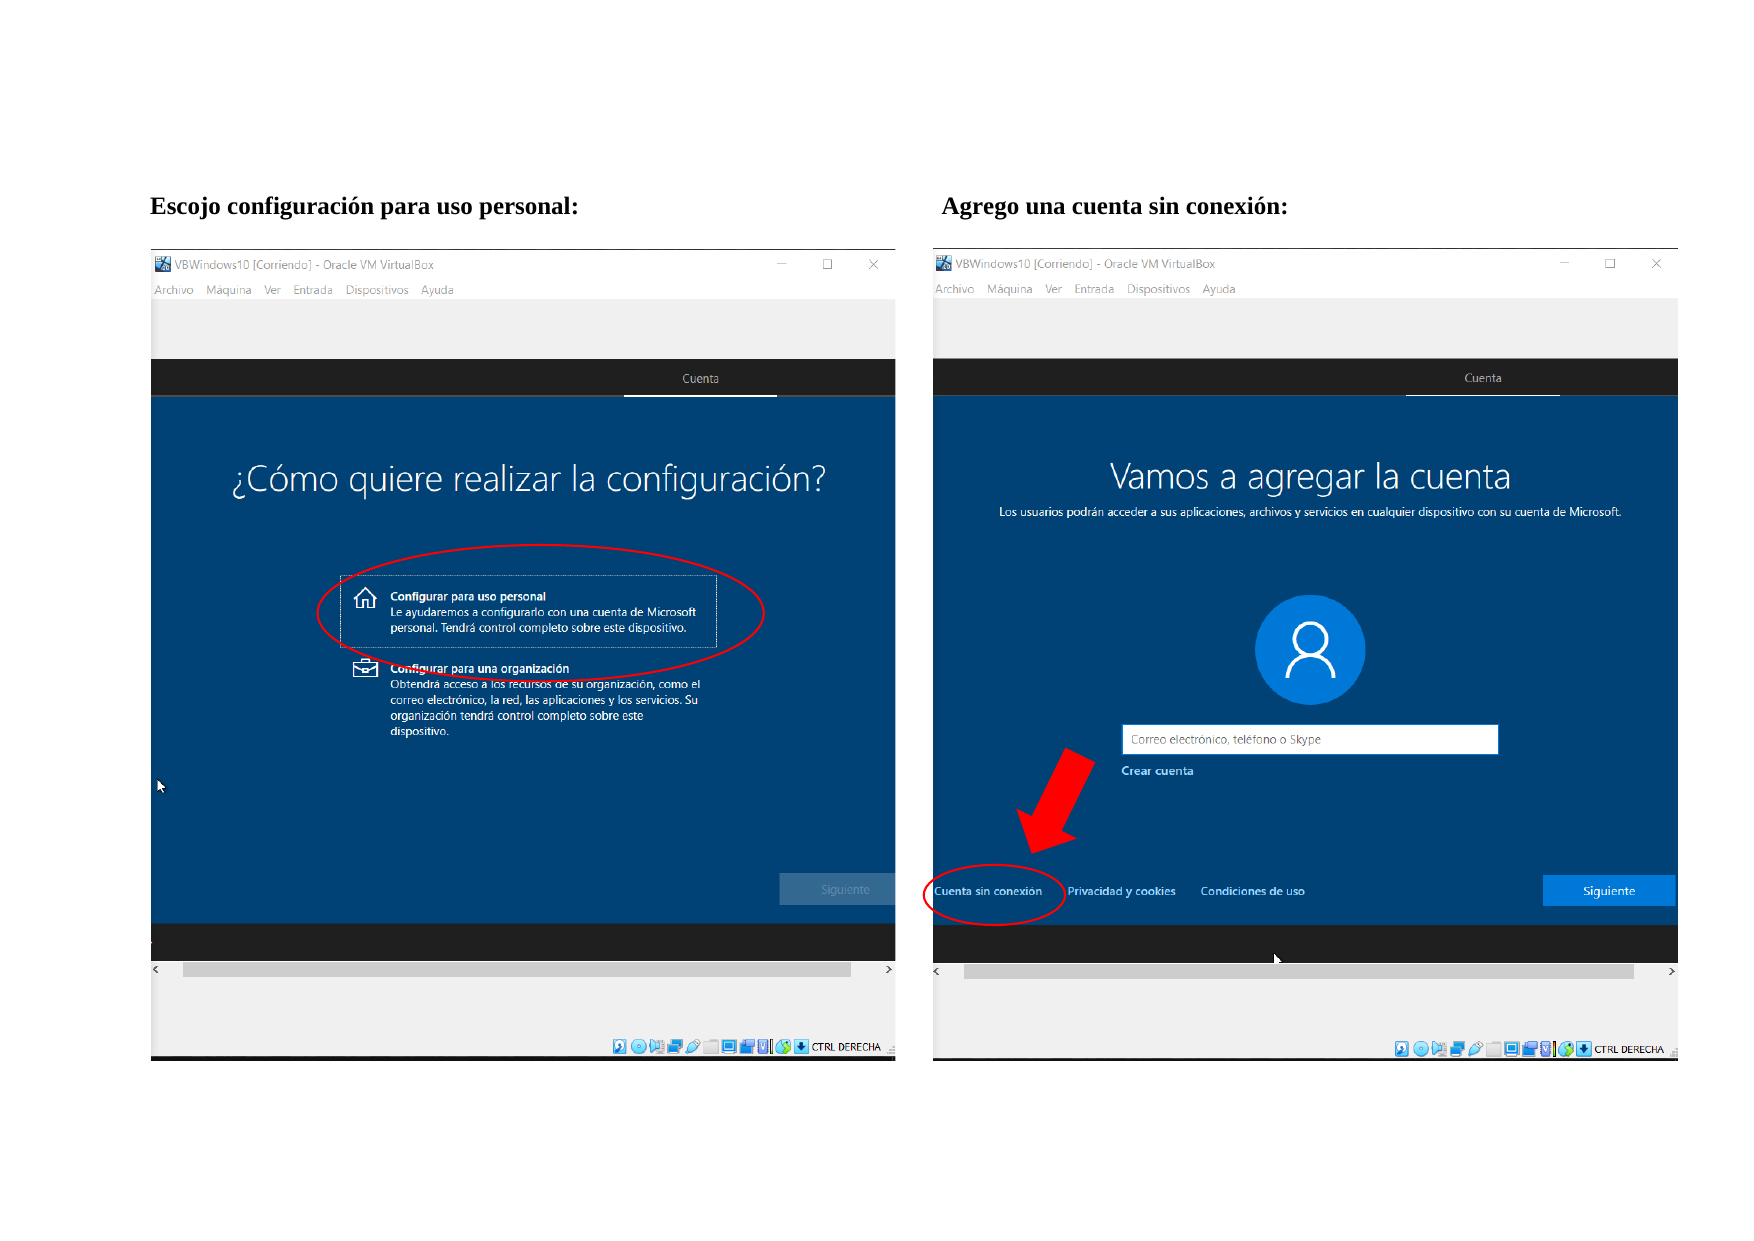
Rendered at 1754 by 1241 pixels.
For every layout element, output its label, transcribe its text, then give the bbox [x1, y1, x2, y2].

picture [933, 248, 1678, 1061]
picture [151, 249, 896, 1061]
text Escojo configuración para uso personal: Agrego una cuenta sin conexión: [150, 191, 1679, 219]
picture [933, 866, 1063, 923]
